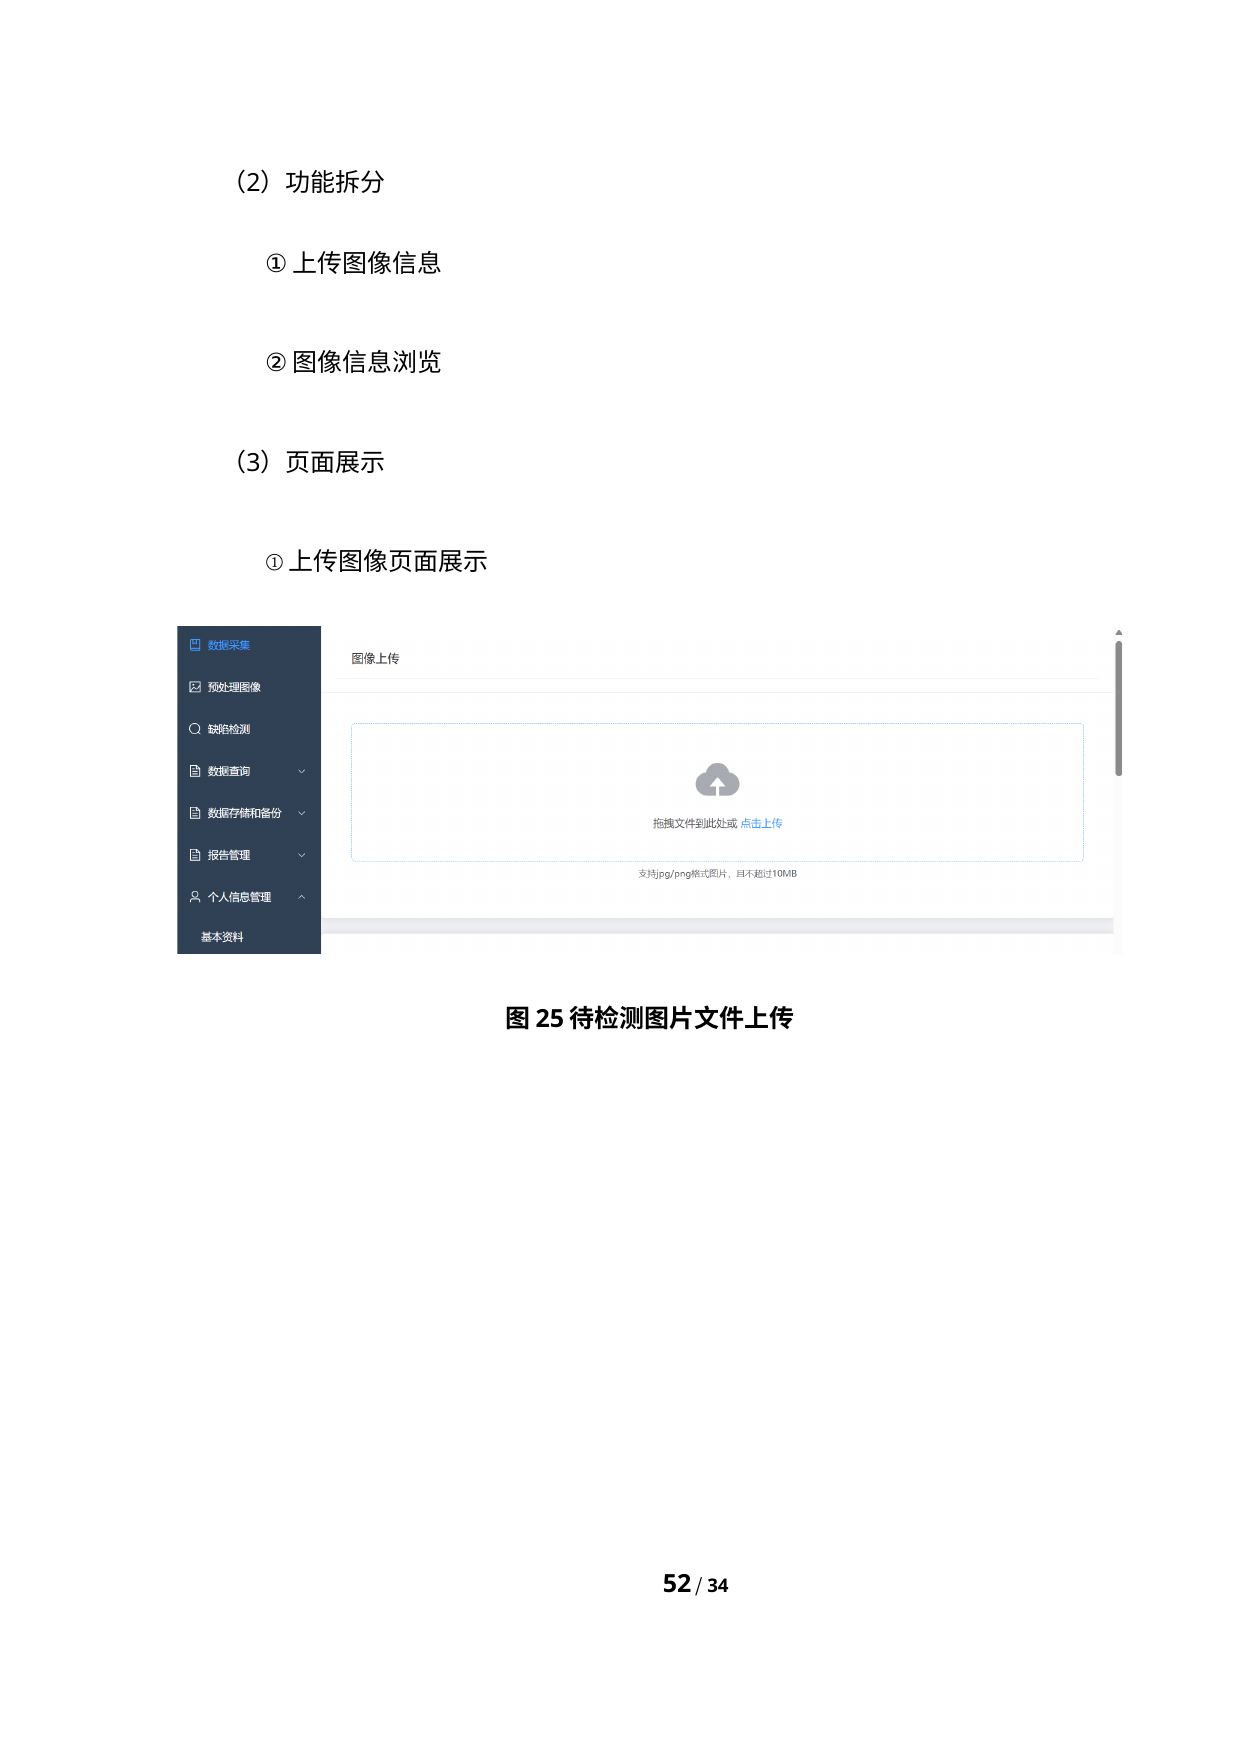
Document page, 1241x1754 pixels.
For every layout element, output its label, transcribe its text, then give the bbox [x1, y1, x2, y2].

text （2）功能拆分 [177, 148, 1122, 213]
text ①上传图像信息 [177, 229, 1122, 294]
text ①上传图像页面展示 [215, 527, 1122, 592]
text ②图像信息浏览 [227, 328, 1122, 393]
picture [177, 626, 1123, 954]
text 图25待检测图片文件上传 [177, 984, 1122, 1049]
text （3）页面展示 [177, 428, 1122, 493]
